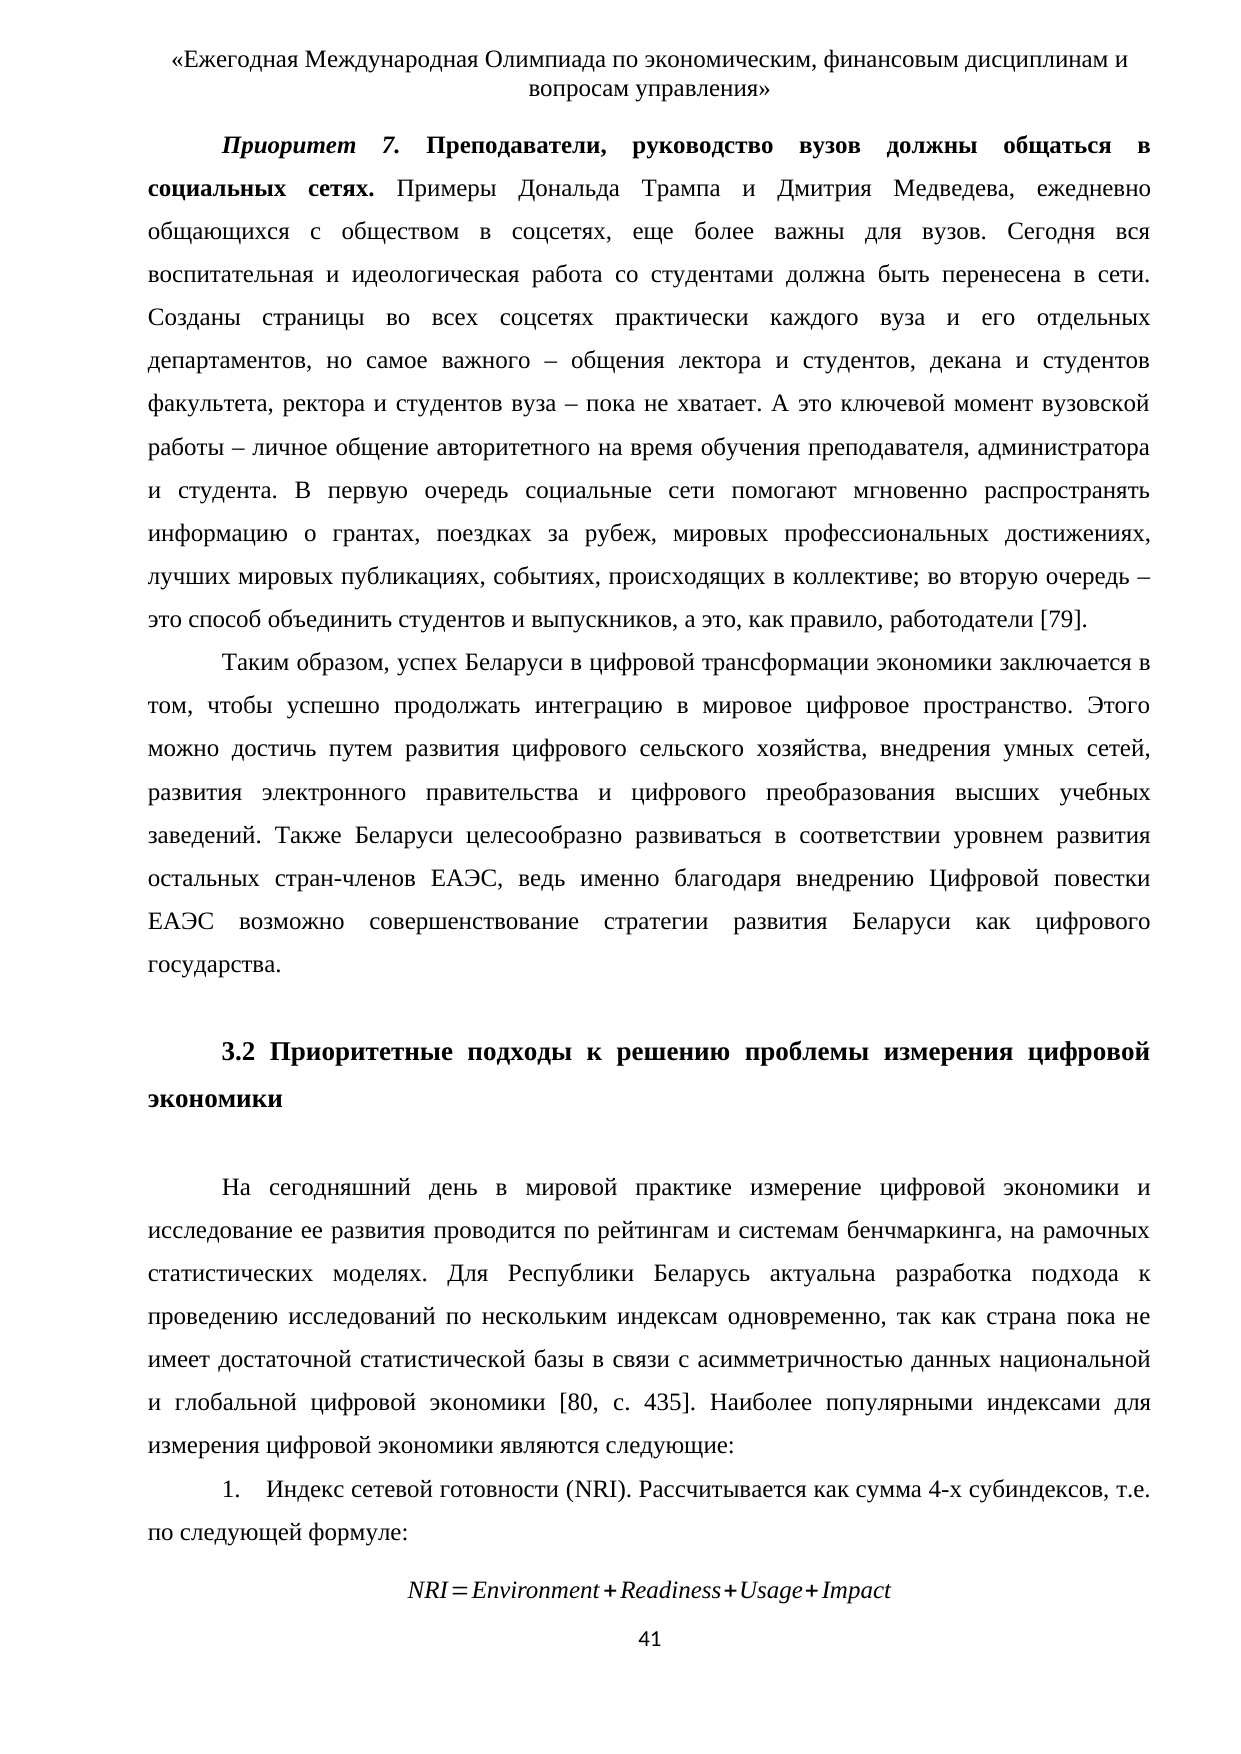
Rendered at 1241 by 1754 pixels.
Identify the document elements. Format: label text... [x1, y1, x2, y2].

list Приоритет 7. Преподаватели, руководство вузов должны общаться в социальных сетях. Примеры Дональда Трампа и Дмитрия Медведева, ежедневно общающихся с обществом в соцсетях, еще более важны для вузов. Сегодня вся воспитательная и идеологическая работа со студентами должна быть перенесена в сети. Созданы страницы во всех соцсетях практически каждого вуза и его отдельных департаментов, но самое важного – общения лектора и студентов, декана и студентов факультета, ректора и студентов вуза – пока не хватает. А это ключевой момент вузовской работы – личное общение авторитетного на время обучения преподавателя, администратора и студента. В первую очередь социальные сети помогают мгновенно распространять информацию о грантах, поездках за рубеж, мировых профессиональных достижениях, лучших мировых публикациях, событиях, происходящих в коллективе; во вторую очередь – это способ объединить студентов и выпускников, а это, как правило, работодатели [79]. [148, 130, 1152, 633]
list Индекс сетевой готовности (NRI). Рассчитывается как сумма 4-х субиндексов, т.е. по следующей формуле: [148, 1474, 1152, 1546]
list На сегодняшний день в мировой практике измерение цифровой экономики и исследование ее развития проводится по рейтингам и системам бенчмаркинга, на рамочных статистических моделях. Для Республики Беларусь актуальна разработка подхода к проведению исследований по нескольким индексам одновременно, так как страна пока не имеет достаточной статистической базы в связи с асимметричностью данных национальной и глобальной цифровой экономики [80, c. 435]. Наиболее популярными индексами для измерения цифровой экономики являются следующие: [148, 1172, 1152, 1459]
list Таким образом, успех Беларуси в цифровой трансформации экономики заключается в том, чтобы успешно продолжать интеграцию в мировое цифровое пространство. Этого можно достичь путем развития цифрового сельского хозяйства, внедрения умных сетей, развития электронного правительства и цифрового преобразования высших учебных заведений. Также Беларуси целесообразно развиваться в соответствии уровнем развития остальных стран-членов ЕАЭС, ведь именно благодаря внедрению Цифровой повестки ЕАЭС возможно совершенствование стратегии развития Беларуси как цифрового государства. [148, 647, 1152, 978]
subtitle 3.2 Приоритетные подходы к решению проблемы измерения цифровой экономики [148, 1035, 1152, 1113]
